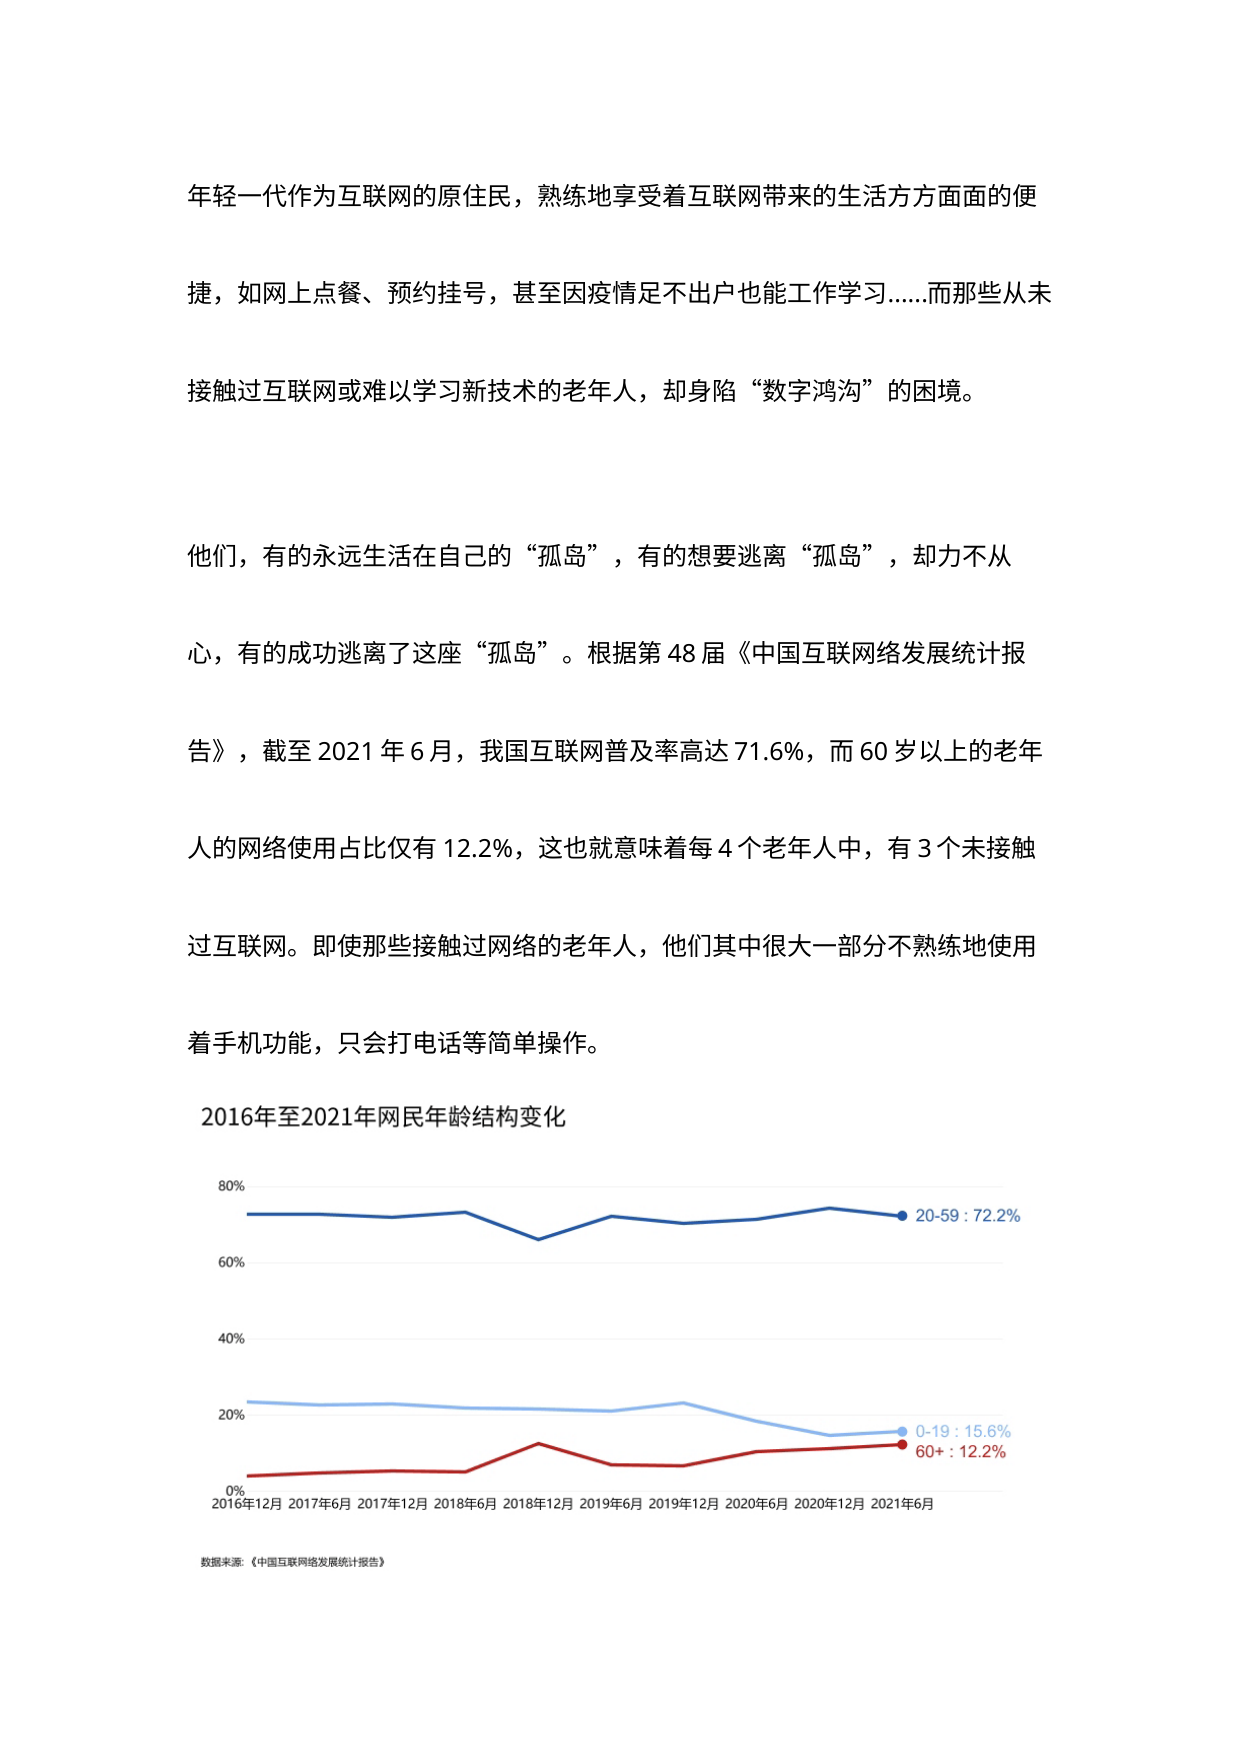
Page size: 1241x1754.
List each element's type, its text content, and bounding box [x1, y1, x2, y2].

text 年轻一代作为互联网的原住民，熟练地享受着互联网带来的生活方方面面的便捷，如网上点餐、预约挂号，甚至因疫情足不出户也能工作学习......而那些从未接触过互联网或难以学习新技术的老年人，却身陷“数字鸿沟”的困境。 [187, 162, 1053, 422]
text 他们，有的永远生活在自己的“孤岛”，有的想要逃离“孤岛”，却力不从心，有的成功逃离了这座“孤岛”。根据第48届《中国互联网络发展统计报告》，截至2021年6月，我国互联网普及率高达71.6%，而60岁以上的老年人的网络使用占比仅有12.2%，这也就意味着每4个老年人中，有3个未接触过互联网。即使那些接触过网络的老年人，他们其中很大一部分不熟练地使用着手机功能，只会打电话等简单操作。 [187, 522, 1053, 1074]
picture [187, 1092, 1053, 1579]
